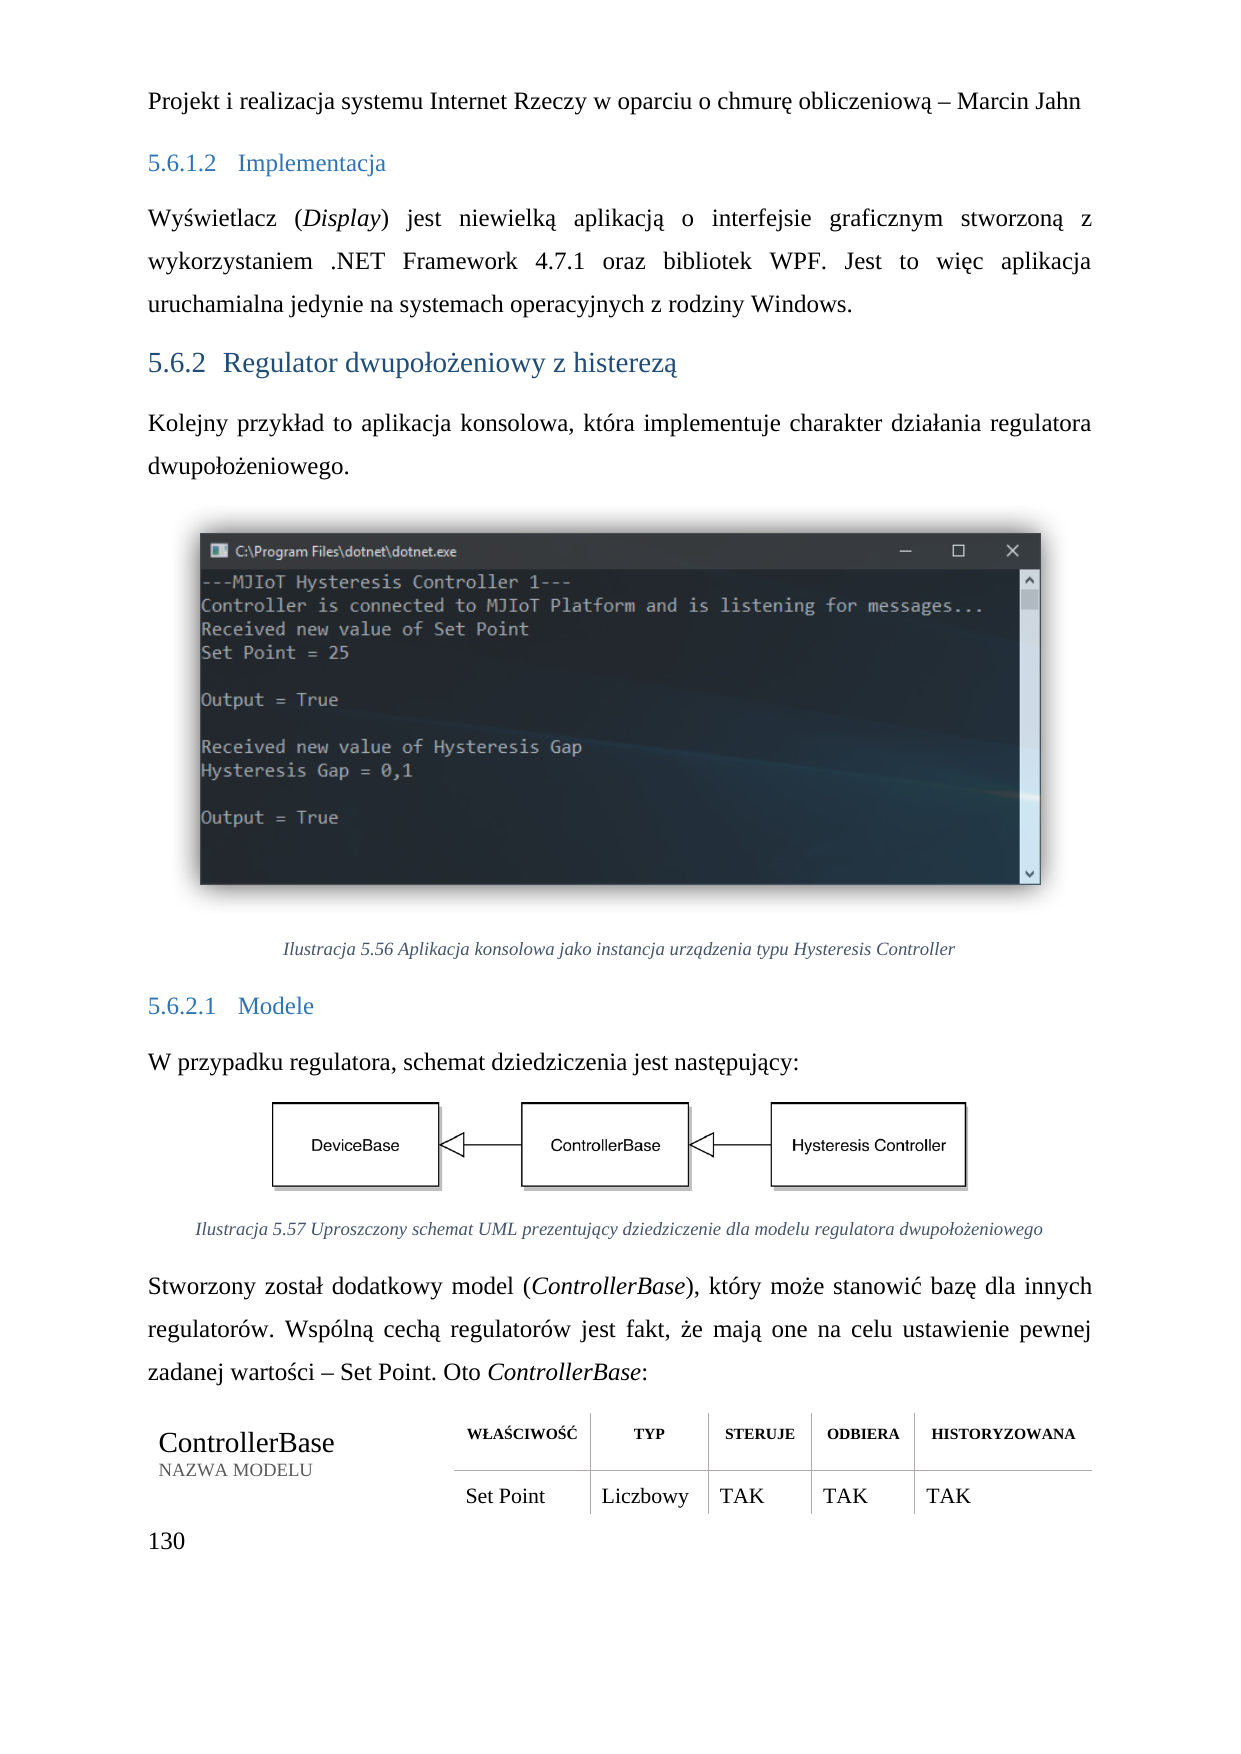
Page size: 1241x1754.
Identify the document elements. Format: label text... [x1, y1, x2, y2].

table_header [443, 1413, 590, 1513]
table_header [709, 1413, 811, 1470]
picture [272, 1102, 969, 1191]
text Ilustracja 5.7 Aplikacja konsolowa jako instancja urządzenia typu Hysteresis Controller [148, 938, 1093, 959]
text Kolejny przykład to aplikacja konsolowa, która implementuje charakter działania regulatora dwupołożeniowego. [148, 408, 1093, 480]
text Ilustracja 5.8 Uproszczony schemat UML prezentujący dziedziczenie dla modelu regulatora dwupołożeniowego [148, 1218, 1093, 1239]
text Stworzony został dodatkowy model (ControllerBase), który może stanowić bazę dla innych regulatorów. Wspólną cechą regulatorów jest fakt, że mają one na celu ustawienie pewnej zadanej wartości – Set Point. Oto ControllerBase: [148, 1271, 1093, 1386]
text W przypadku regulatora, schemat dziedziczenia jest następujący: [148, 1047, 1093, 1075]
table_header [915, 1413, 1093, 1513]
table_header [709, 1471, 811, 1513]
table_header [591, 1413, 708, 1470]
subtitle Regulator dwupołożeniowy z histerezą [148, 345, 1093, 379]
table_header [812, 1413, 914, 1470]
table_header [147, 1413, 443, 1513]
table_header [812, 1471, 914, 1513]
text Wyświetlacz (Display) jest niewielką aplikacją o interfejsie graficznym stworzoną z wykorzystaniem .NET Framework 4.7.1 oraz bibliotek WPF. Jest to więc aplikacja uruchamialna jedynie na systemach operacyjnych z rodziny Windows. [148, 203, 1093, 318]
subtitle Implementacja [148, 148, 1093, 176]
picture [200, 533, 1041, 885]
table_header [591, 1471, 708, 1513]
subtitle Modele [148, 991, 1093, 1020]
